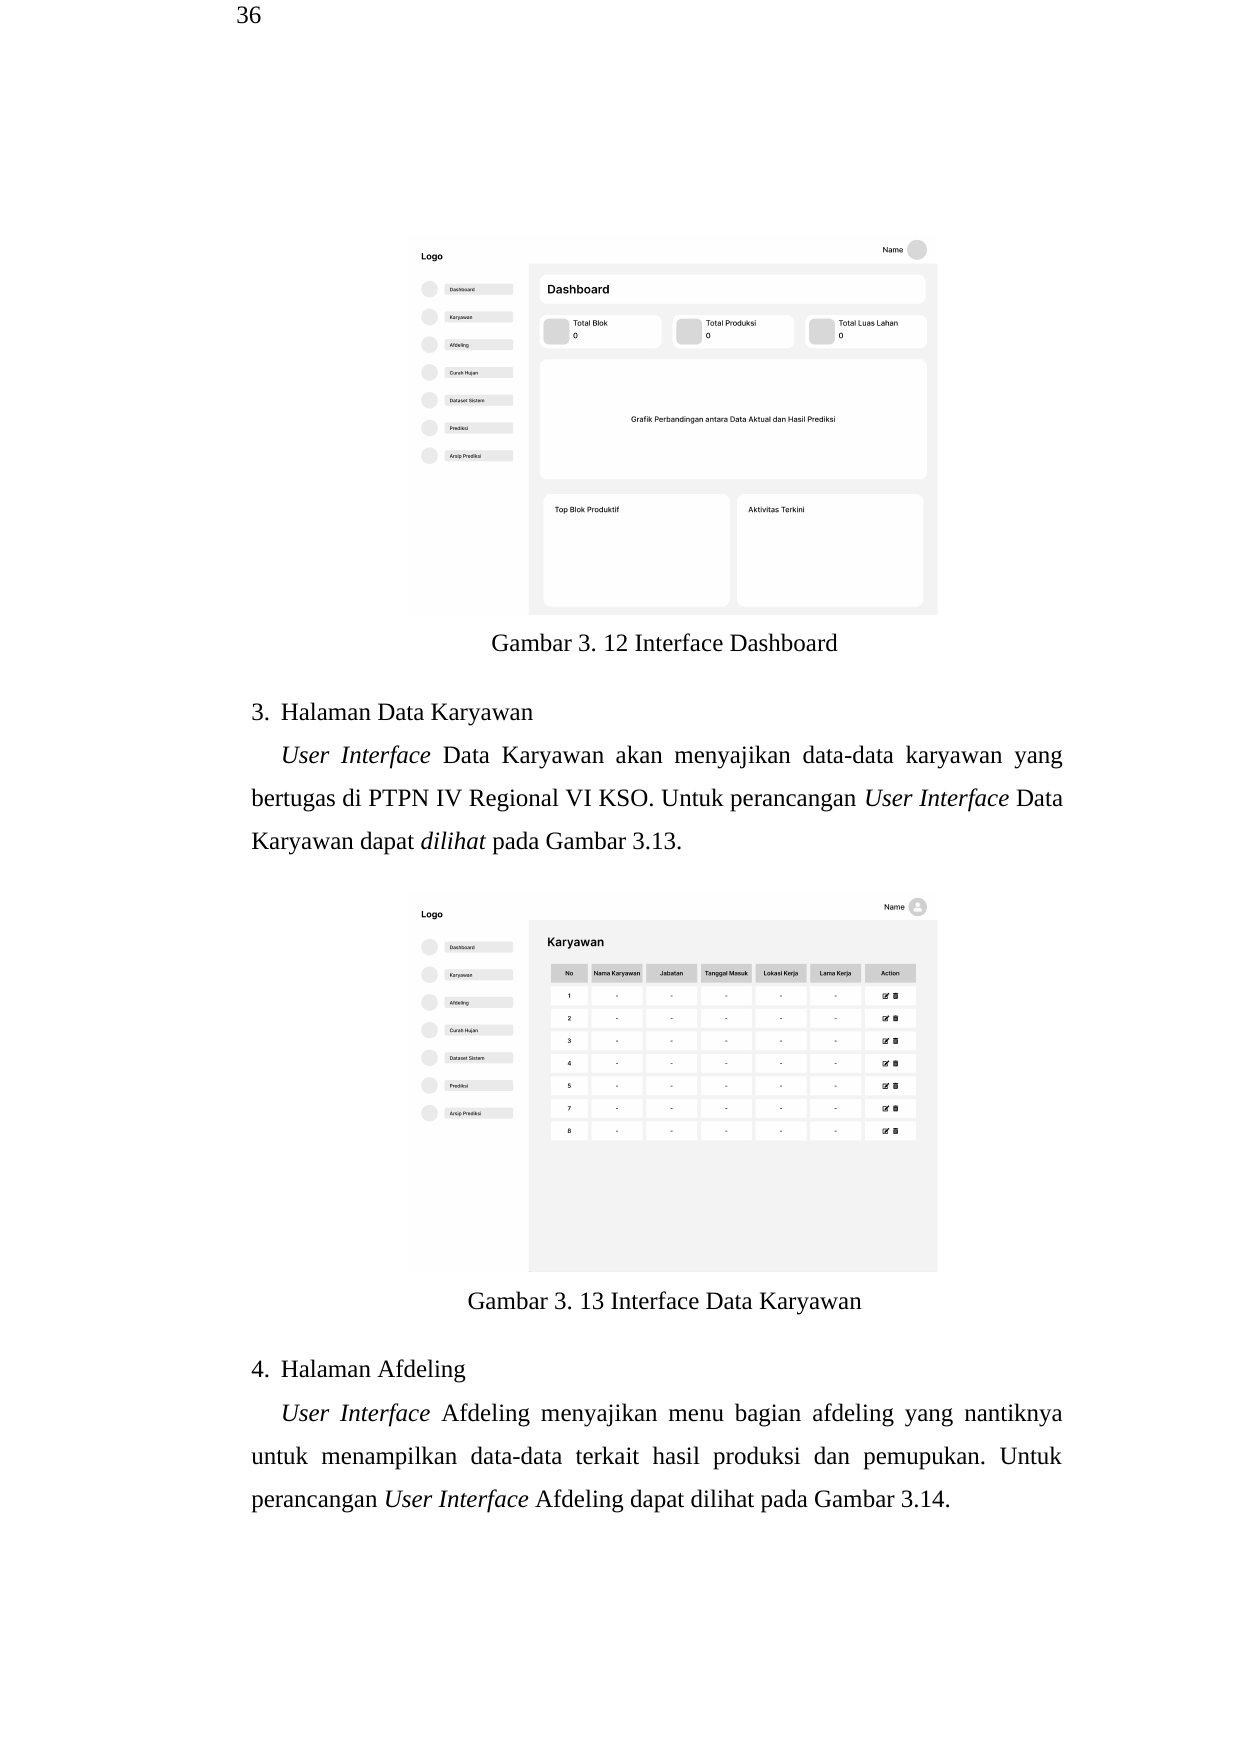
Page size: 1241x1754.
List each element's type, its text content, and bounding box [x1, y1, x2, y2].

list User Interface Afdeling menyajikan menu bagian afdeling yang nantiknya untuk menampilkan data-data terkait hasil produksi dan pemupukan. Untuk perancangan User Interface Afdeling dapat dilihat pada Gambar 3.14. [251, 1398, 1063, 1513]
picture [406, 236, 938, 615]
list User Interface Data Karyawan akan menyajikan data-data karyawan yang bertugas di PTPN IV Regional VI KSO. Untuk perancangan User Interface Data Karyawan dapat dilihat pada Gambar 3.13. [251, 740, 1063, 855]
list Halaman Data Karyawan [251, 697, 1063, 725]
list Halaman Afdeling [251, 1354, 1063, 1383]
picture [406, 894, 938, 1272]
